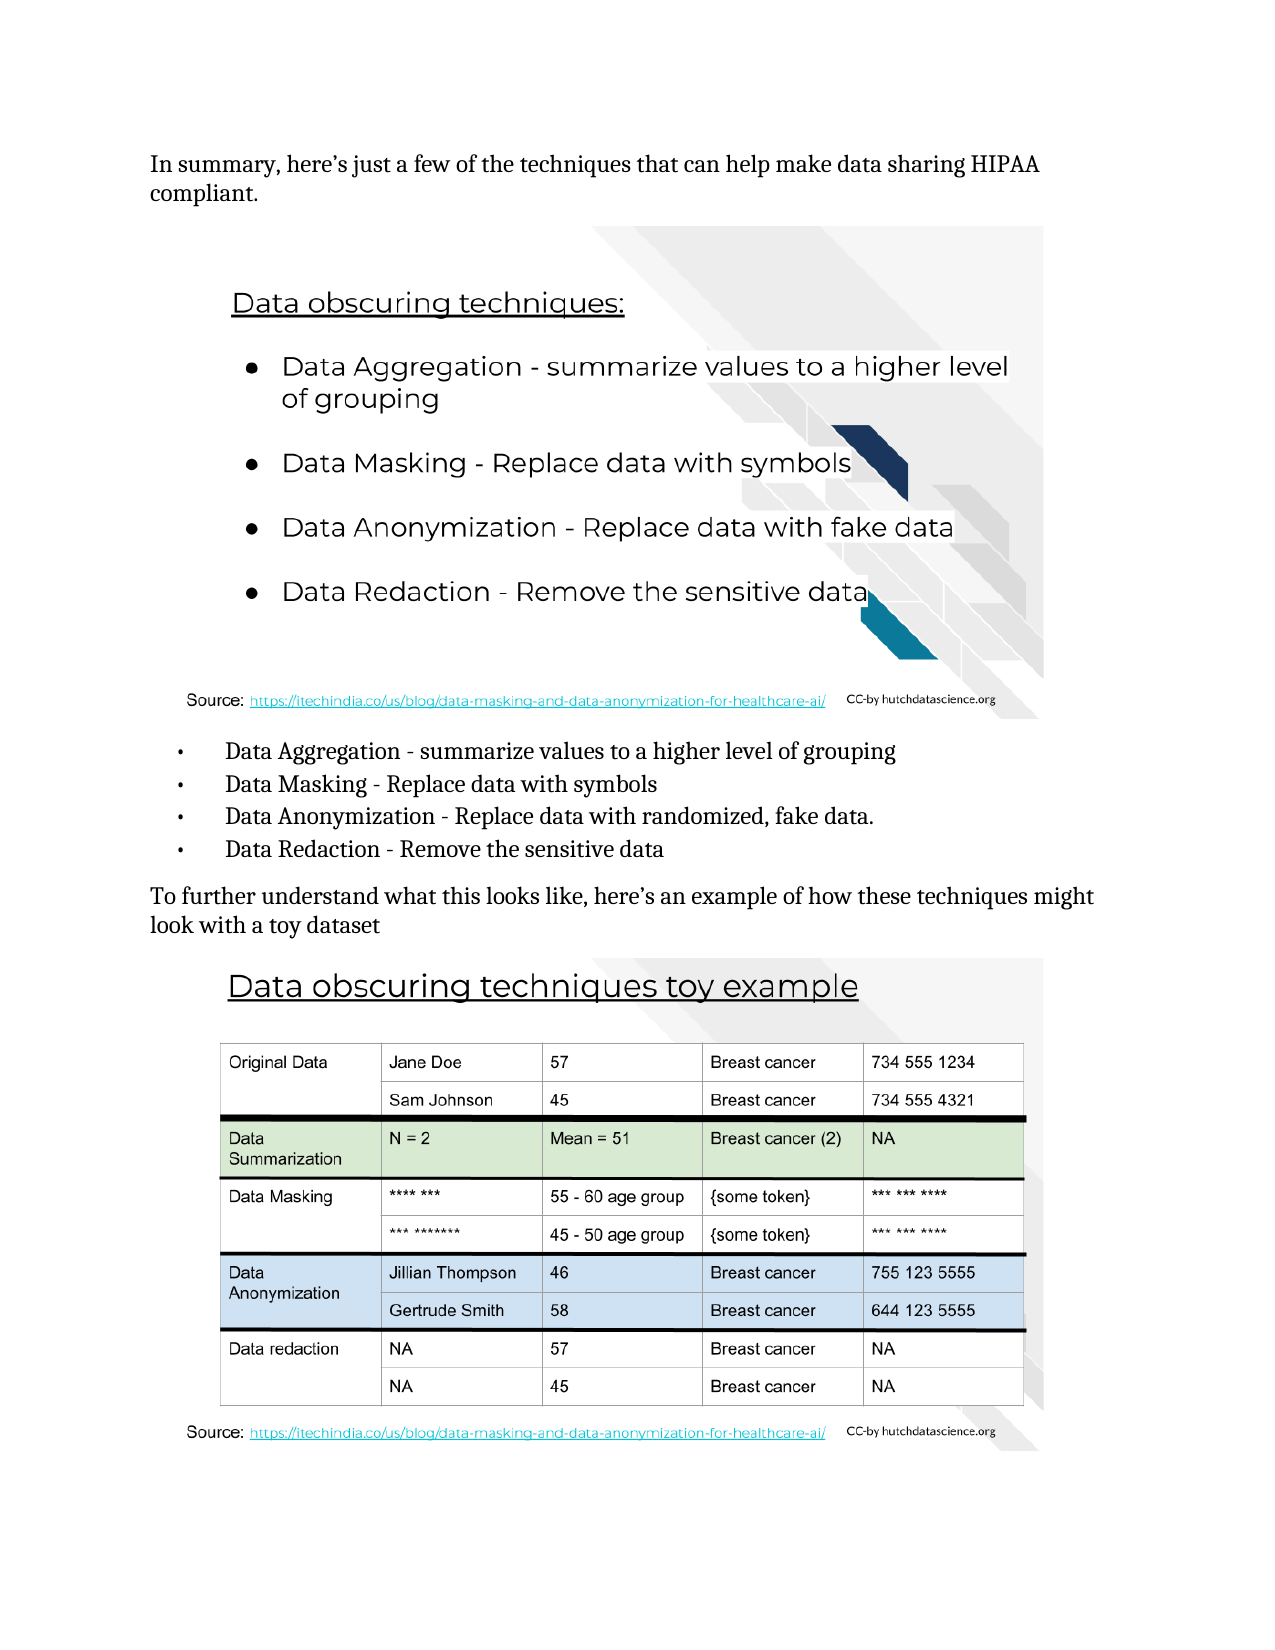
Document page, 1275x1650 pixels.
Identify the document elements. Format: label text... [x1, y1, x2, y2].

text To further understand what this looks like, here’s an example of how these techniques might look with a toy dataset [150, 882, 1125, 940]
picture [168, 226, 1044, 719]
list Data Redaction - Remove the sensitive data [175, 835, 1125, 863]
list Data Anonymization - Replace data with randomized, fake data. [175, 802, 1125, 831]
list Data Aggregation - summarize values to a higher level of grouping [175, 737, 1125, 766]
picture [168, 958, 1044, 1451]
list Data Masking - Replace data with symbols [175, 770, 1125, 798]
text In summary, here’s just a few of the techniques that can help make data sharing HIPAA compliant. [150, 150, 1125, 207]
